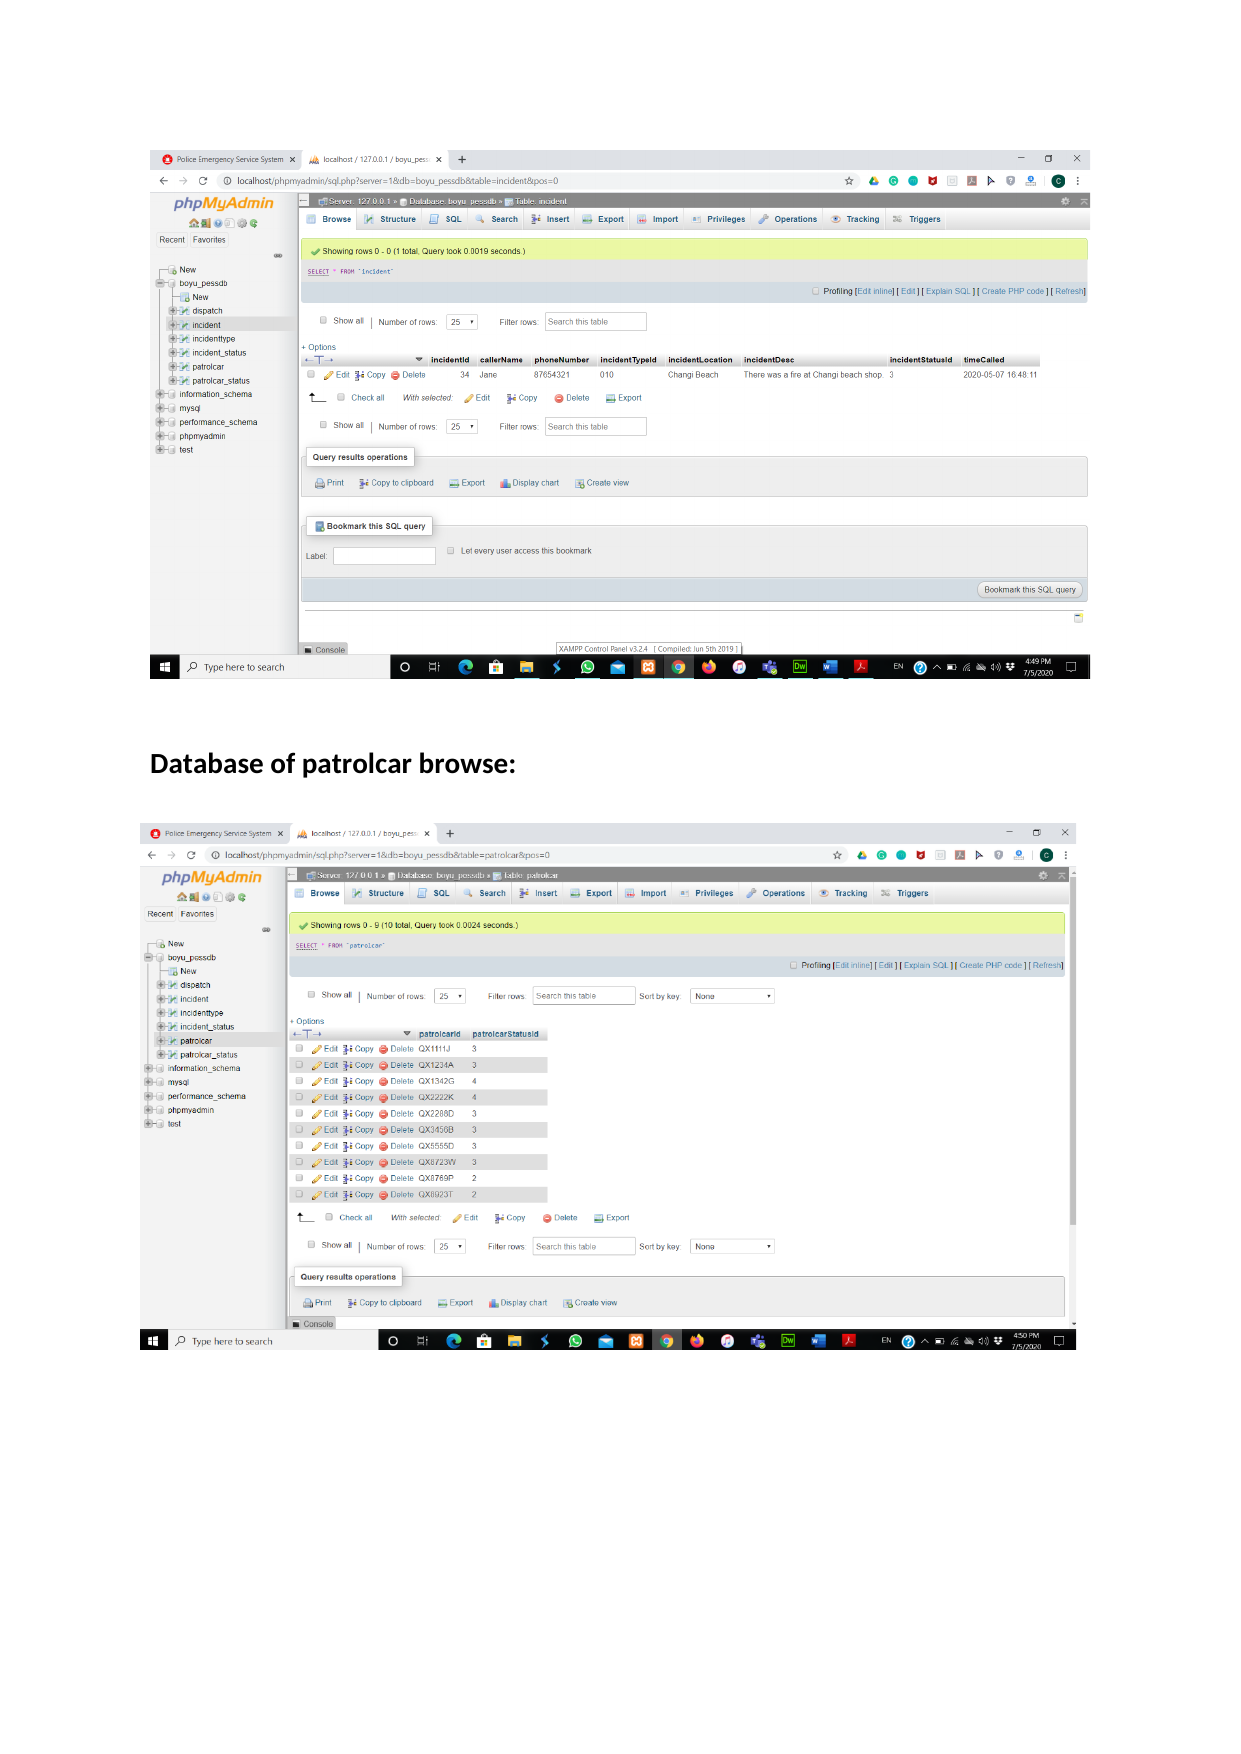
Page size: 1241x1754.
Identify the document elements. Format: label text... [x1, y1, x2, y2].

picture [150, 150, 1091, 679]
picture [138, 823, 1076, 1349]
text Database of patrolcar browse: [150, 745, 1090, 781]
